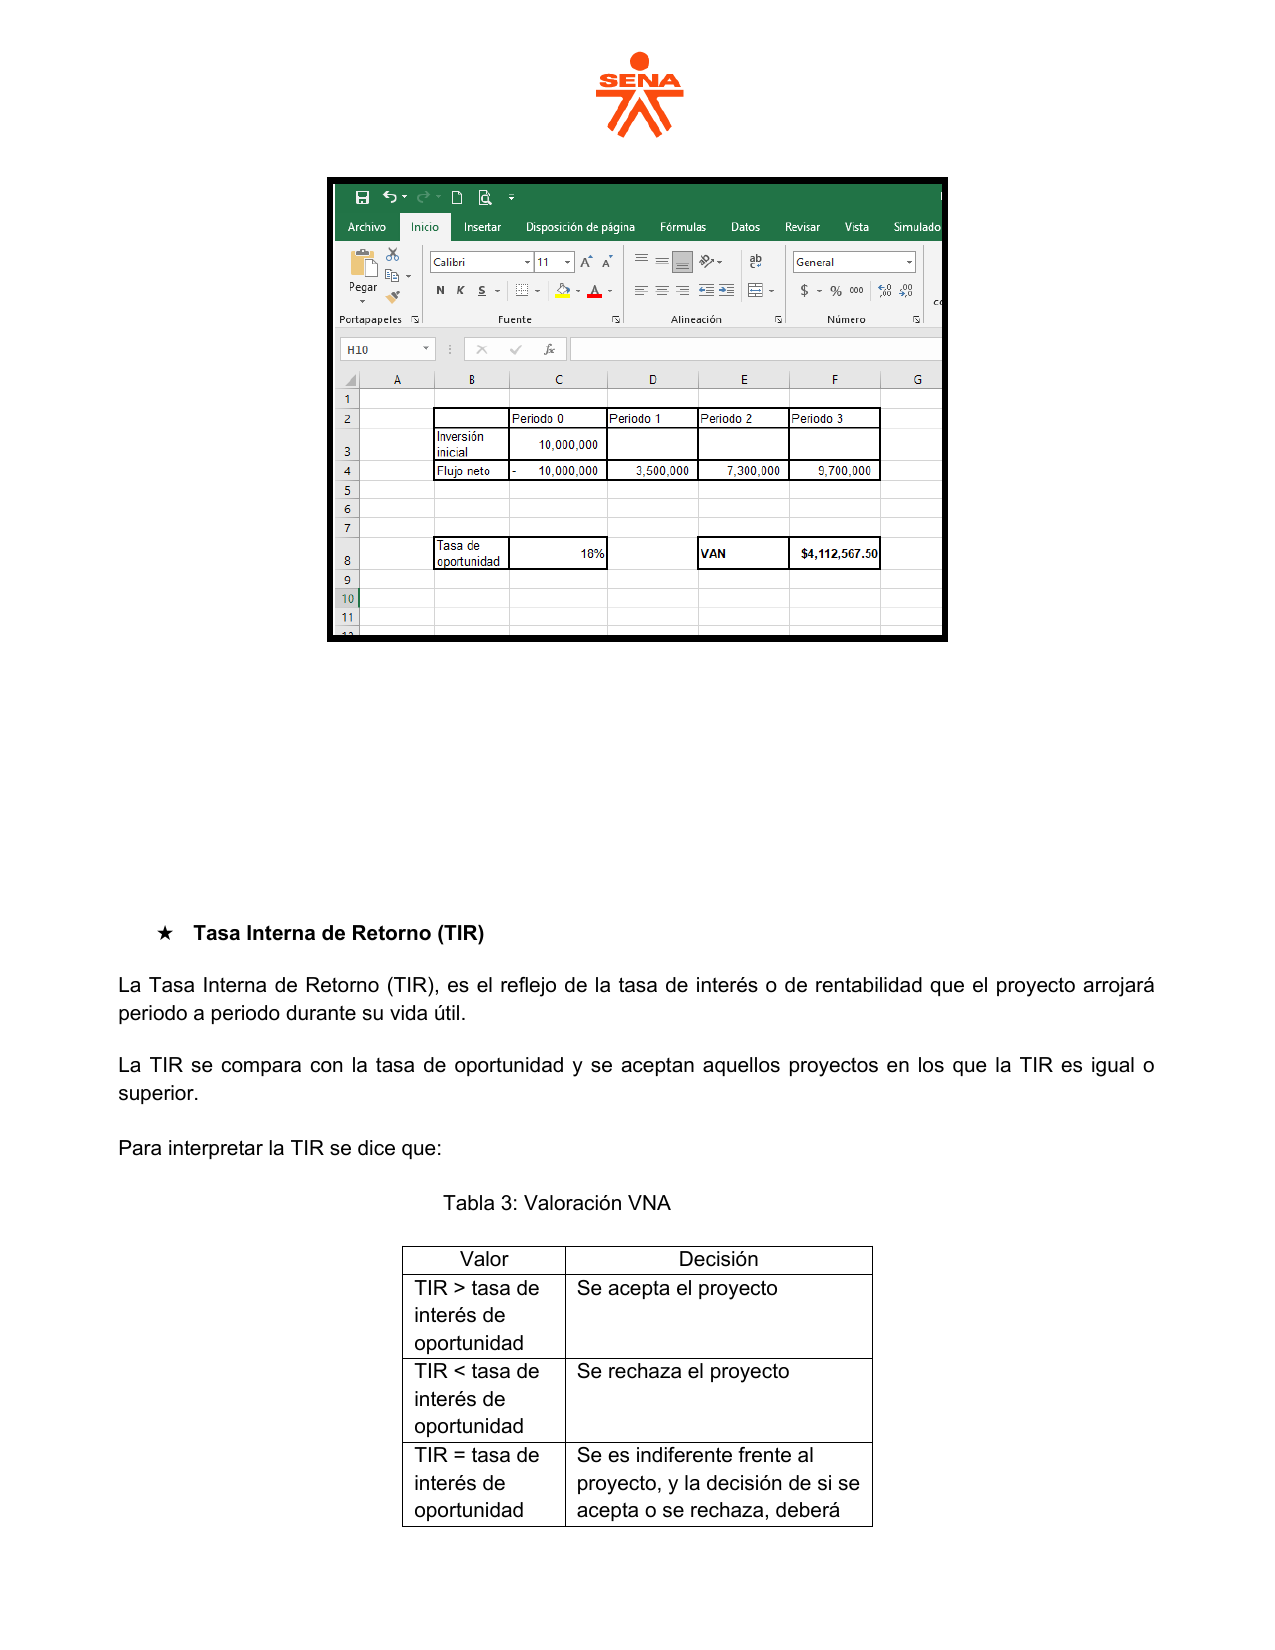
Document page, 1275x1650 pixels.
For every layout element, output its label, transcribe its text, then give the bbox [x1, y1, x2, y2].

table_cell Se es indiferente frente al proyecto, y la decisión de si se acepta o se rechaza, deberá ser tomada basada en otros criterios. [566, 1443, 872, 1526]
table_cell TIR > tasa de interés de oportunidad [403, 1275, 565, 1358]
text La Tasa Interna de Retorno (TIR), es el reflejo de la tasa de interés o de rentabilidad que el proyecto arrojará periodo a periodo durante su vida útil. [118, 973, 1157, 1024]
text La TIR se compara con la tasa de oportunidad y se aceptan aquellos proyectos en los que la TIR es igual o superior. [118, 1053, 1157, 1104]
table_cell Se rechaza el proyecto [566, 1359, 872, 1442]
text Para interpretar la TIR se dice que: [118, 1136, 1157, 1159]
table_cell TIR < tasa de interés de oportunidad [403, 1359, 565, 1442]
picture [585, 48, 690, 142]
picture [335, 184, 942, 635]
text Tabla 3: Valoración VNA [443, 1191, 1157, 1214]
table_cell Se acepta el proyecto [566, 1275, 872, 1358]
list Tasa Interna de Retorno (TIR) [156, 921, 1157, 944]
table_header Valor [403, 1247, 565, 1274]
table_header Decisión [566, 1247, 872, 1274]
table_cell TIR = tasa de interés de oportunidad [403, 1443, 565, 1526]
